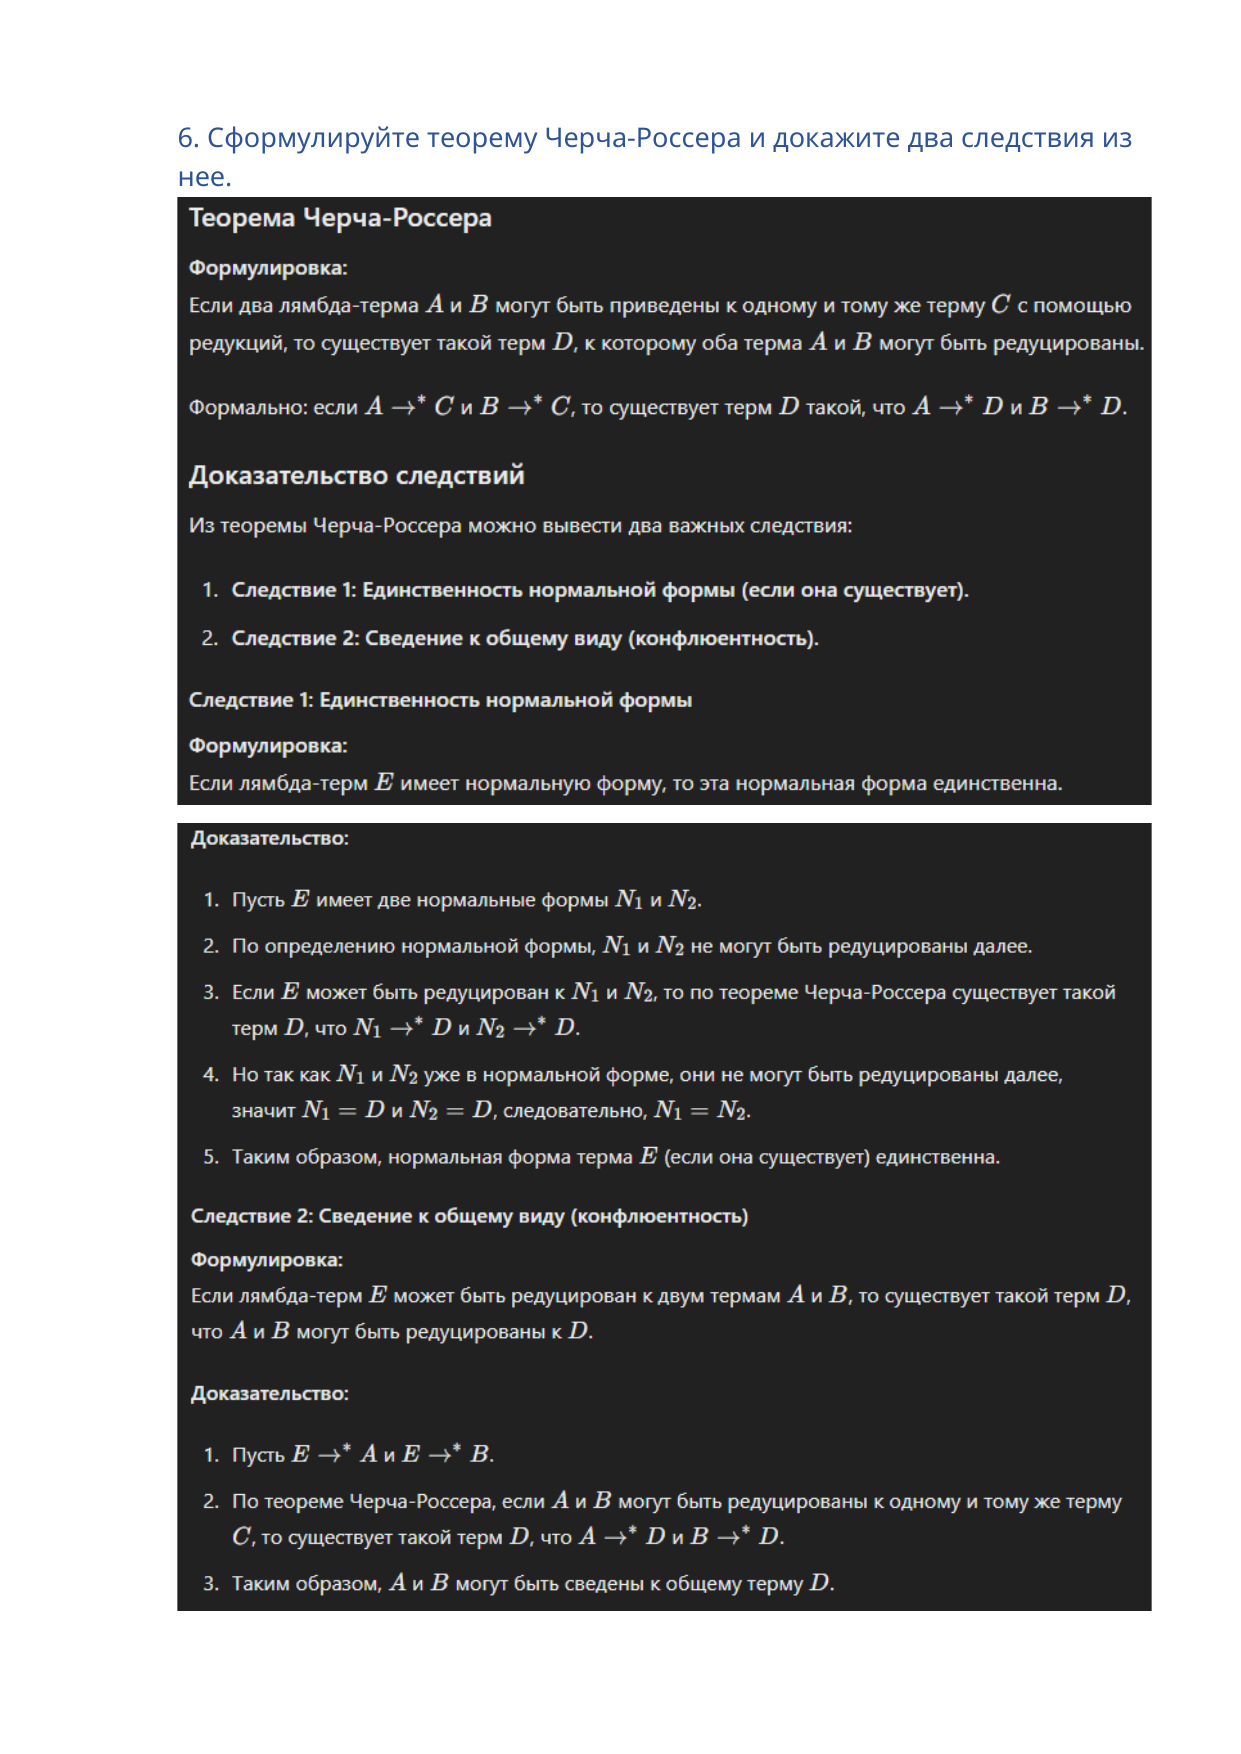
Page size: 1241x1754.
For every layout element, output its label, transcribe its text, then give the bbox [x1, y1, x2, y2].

subtitle 6. Сформулируйте теорему Черча-Россера и докажите два следствия из нее. [177, 118, 1152, 195]
picture [177, 197, 1152, 805]
picture [177, 823, 1152, 1611]
